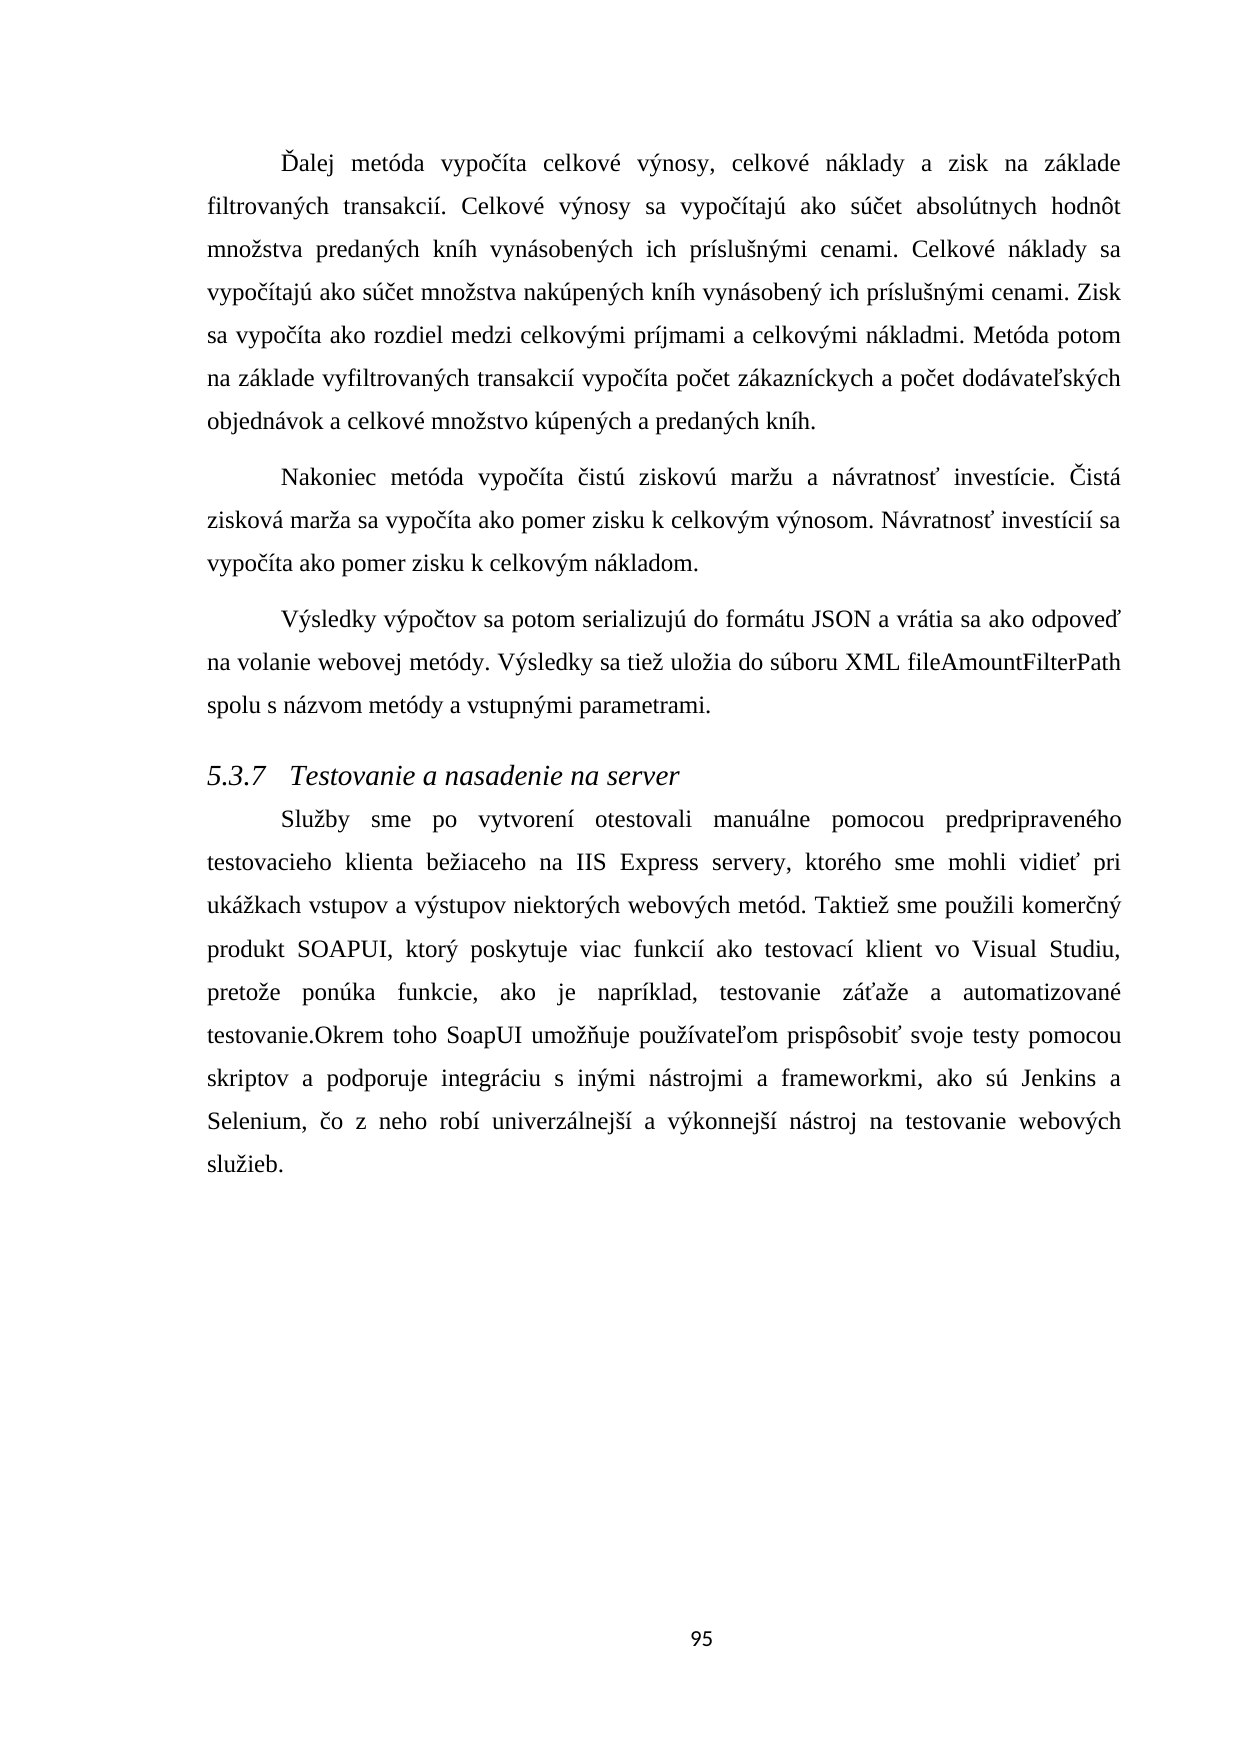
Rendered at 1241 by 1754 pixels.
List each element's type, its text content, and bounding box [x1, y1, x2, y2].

text Výsledky výpočtov sa potom serializujú do formátu JSON a vrátia sa ako odpoveď na volanie webovej metódy. Výsledky sa tiež uložia do súboru XML fileAmountFilterPath spolu s názvom metódy a vstupnými parametrami. [207, 604, 1122, 719]
text Služby sme po vytvorení otestovali manuálne pomocou predpripraveného testovacieho klienta bežiaceho na IIS Express servery, ktorého sme mohli vidieť pri ukážkach vstupov a výstupov niektorých webových metód. Taktiež sme použili komerčný produkt SOAPUI, ktorý poskytuje viac funkcií ako testovací klient vo Visual Studiu, pretože ponúka funkcie, ako je napríklad, testovanie záťaže a automatizované testovanie.Okrem toho SoapUI umožňuje používateľom prispôsobiť svoje testy pomocou skriptov a podporuje integráciu s inými nástrojmi a frameworkmi, ako sú Jenkins a Selenium, čo z neho robí univerzálnejší a výkonnejší nástroj na testovanie webových služieb. [207, 804, 1122, 1178]
subtitle Testovanie a nasadenie na server [207, 758, 1122, 792]
text Ďalej metóda vypočíta celkové výnosy, celkové náklady a zisk na základe filtrovaných transakcií. Celkové výnosy sa vypočítajú ako súčet absolútnych hodnôt množstva predaných kníh vynásobených ich príslušnými cenami. Celkové náklady sa vypočítajú ako súčet množstva nakúpených kníh vynásobený ich príslušnými cenami. Zisk sa vypočíta ako rozdiel medzi celkovými príjmami a celkovými nákladmi. Metóda potom na základe vyfiltrovaných transakcií vypočíta počet zákazníckych a počet dodávateľských objednávok a celkové množstvo kúpených a predaných kníh. [207, 148, 1122, 435]
text Nakoniec metóda vypočíta čistú ziskovú maržu a návratnosť investície. Čistá zisková marža sa vypočíta ako pomer zisku k celkovým výnosom. Návratnosť investícií sa vypočíta ako pomer zisku k celkovým nákladom. [207, 462, 1122, 577]
